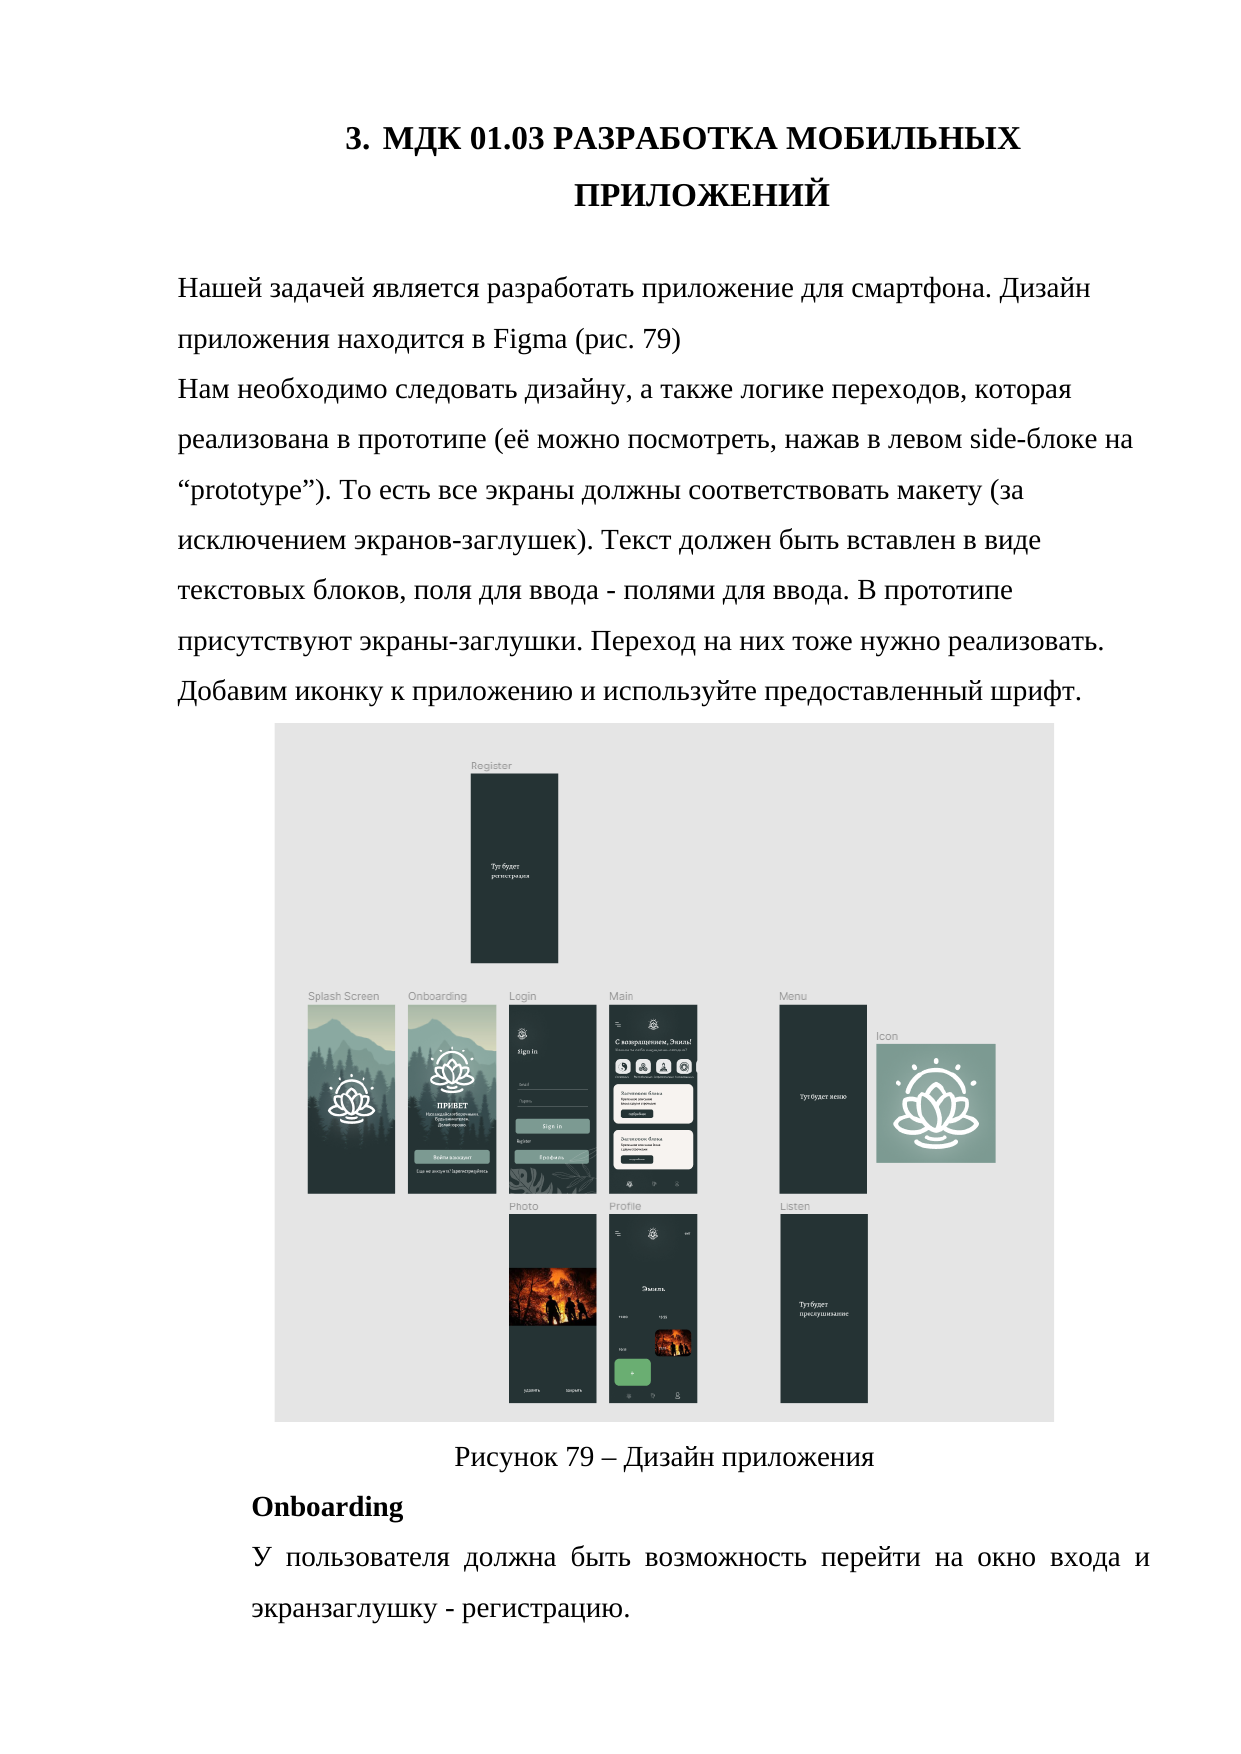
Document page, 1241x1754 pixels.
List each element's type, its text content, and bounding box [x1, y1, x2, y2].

text У пользователя должна быть возможность перейти на окно входа и экранзаглушку - регистрацию. [251, 1539, 1152, 1623]
text Onboarding [251, 1489, 1152, 1523]
text реализована в прототипе (её можно посмотреть, нажав в левом side-блоке на [177, 422, 1152, 455]
text “prototype”). То есть все экраны должны соответствовать макету (за исключением экранов-заглушек). Текст должен быть вставлен в виде текстовых блоков, поля для ввода - полями для ввода. В прототипе присутствуют экраны-заглушки. Переход на них тоже нужно реализовать. Добавим иконку к приложению и используйте предоставленный шрифт. [177, 472, 1152, 707]
text приложения находится в Figma (рис. 79) [177, 321, 1152, 354]
text Рисунок 79 – Дизайн приложения [177, 1439, 1152, 1472]
text Нашей задачей является разработать приложение для смартфона. Дизайн [177, 271, 1152, 304]
subtitle МДК 01.03 Разработка мобильных приложений [215, 118, 1152, 214]
picture [274, 723, 1055, 1422]
text Нам необходимо следовать дизайну, а также логике переходов, которая [177, 371, 1152, 405]
